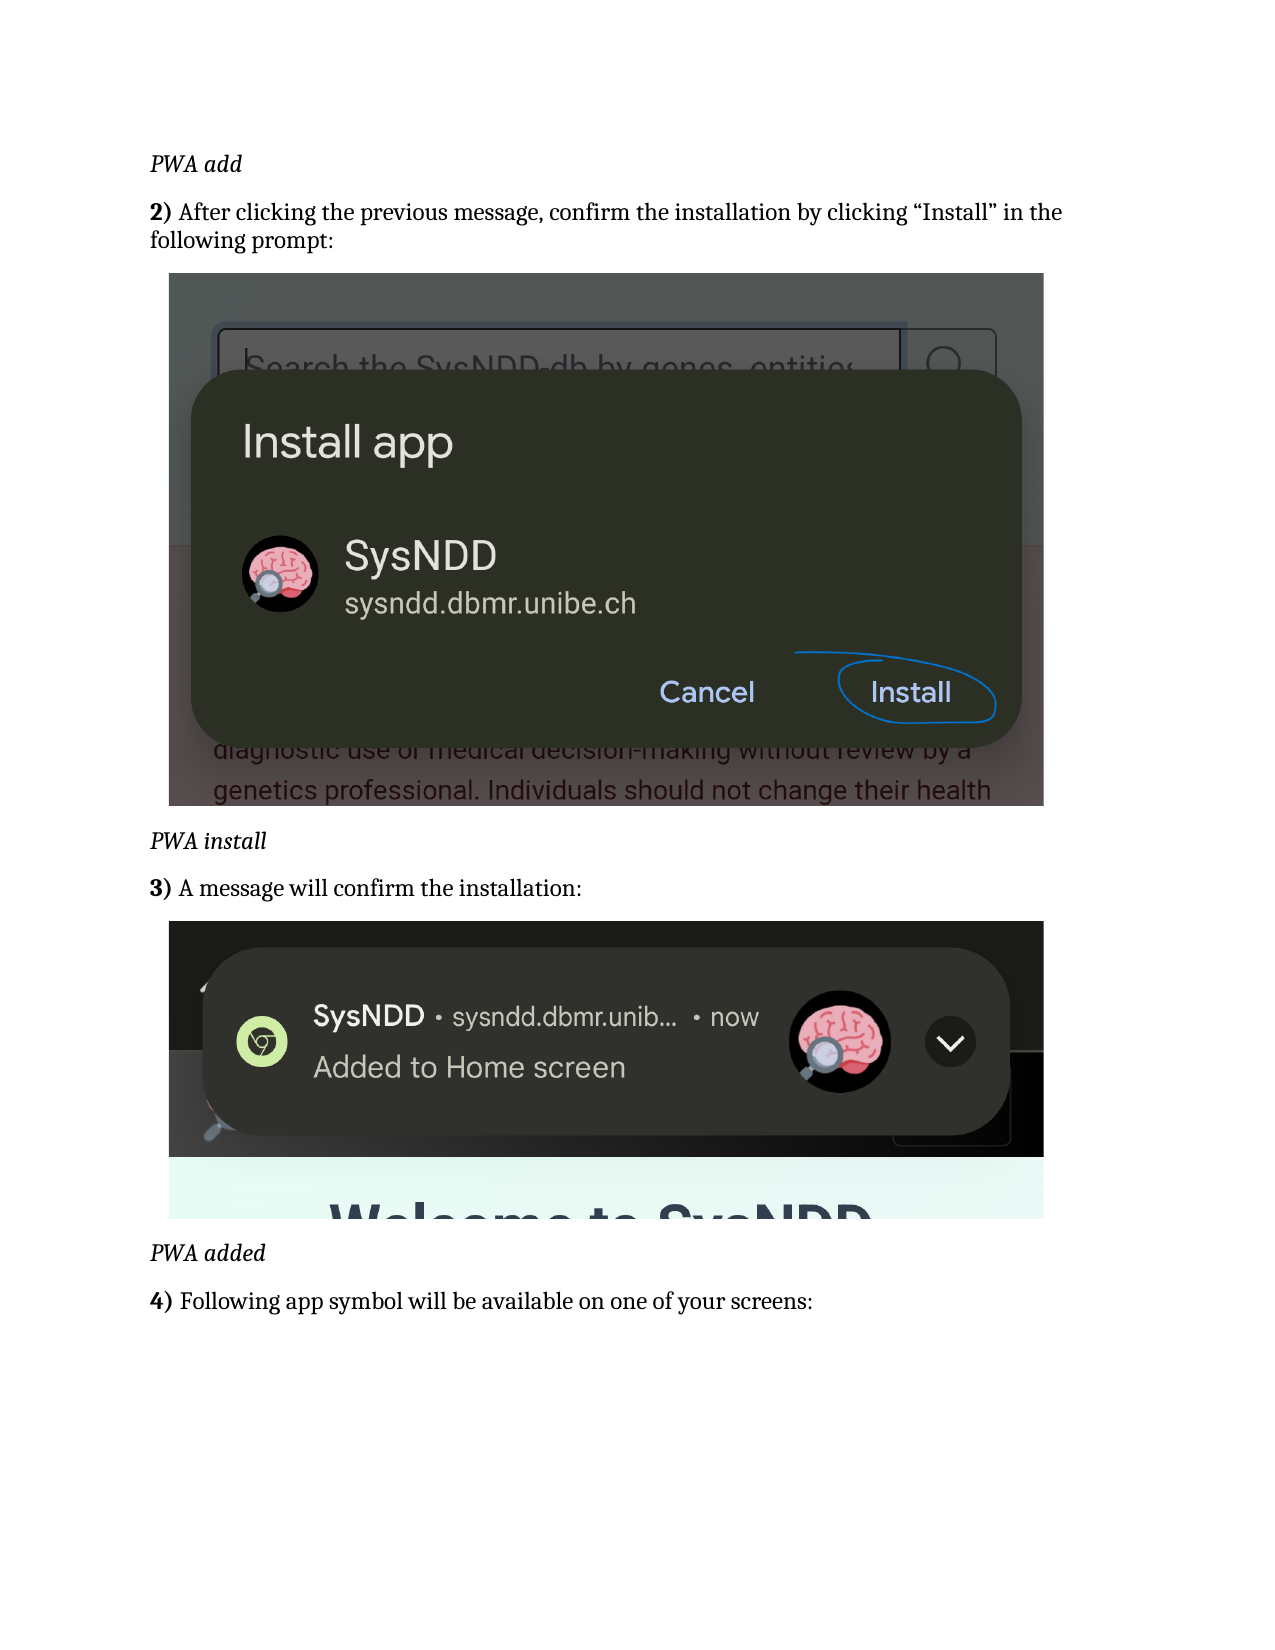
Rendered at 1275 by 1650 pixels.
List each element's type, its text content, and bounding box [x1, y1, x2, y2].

picture [168, 921, 1044, 1219]
text 4) Following app symbol will be available on one of your screens: [150, 1287, 1125, 1316]
text PWA added [150, 1239, 1125, 1268]
text 3) A message will confirm the installation: [150, 874, 1125, 903]
text 2) After clicking the previous message, confirm the installation by clicking “Install” in the following prompt: [150, 197, 1125, 255]
text PWA install [150, 827, 1125, 856]
picture [168, 273, 1044, 806]
text PWA add [150, 150, 1125, 179]
